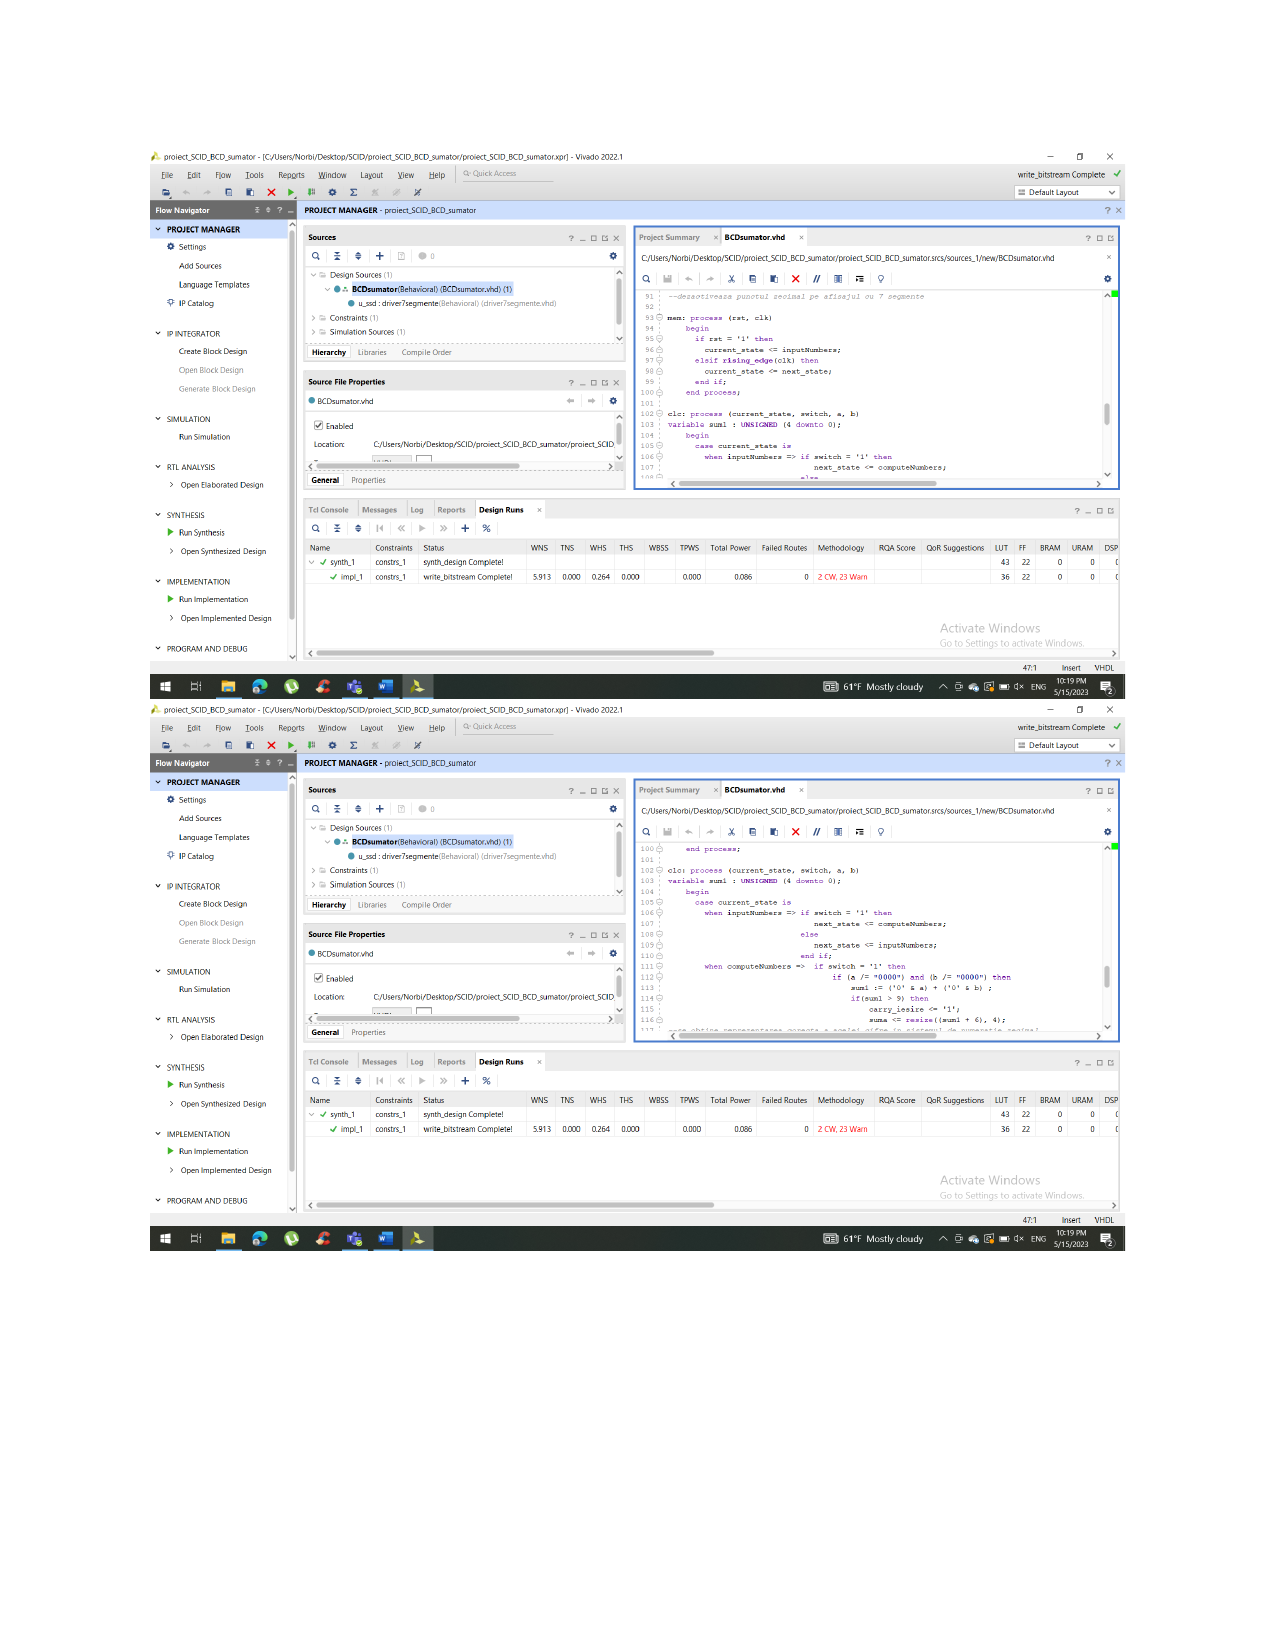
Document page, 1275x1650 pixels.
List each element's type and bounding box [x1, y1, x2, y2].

picture [150, 702, 1125, 1251]
picture [150, 150, 1125, 699]
